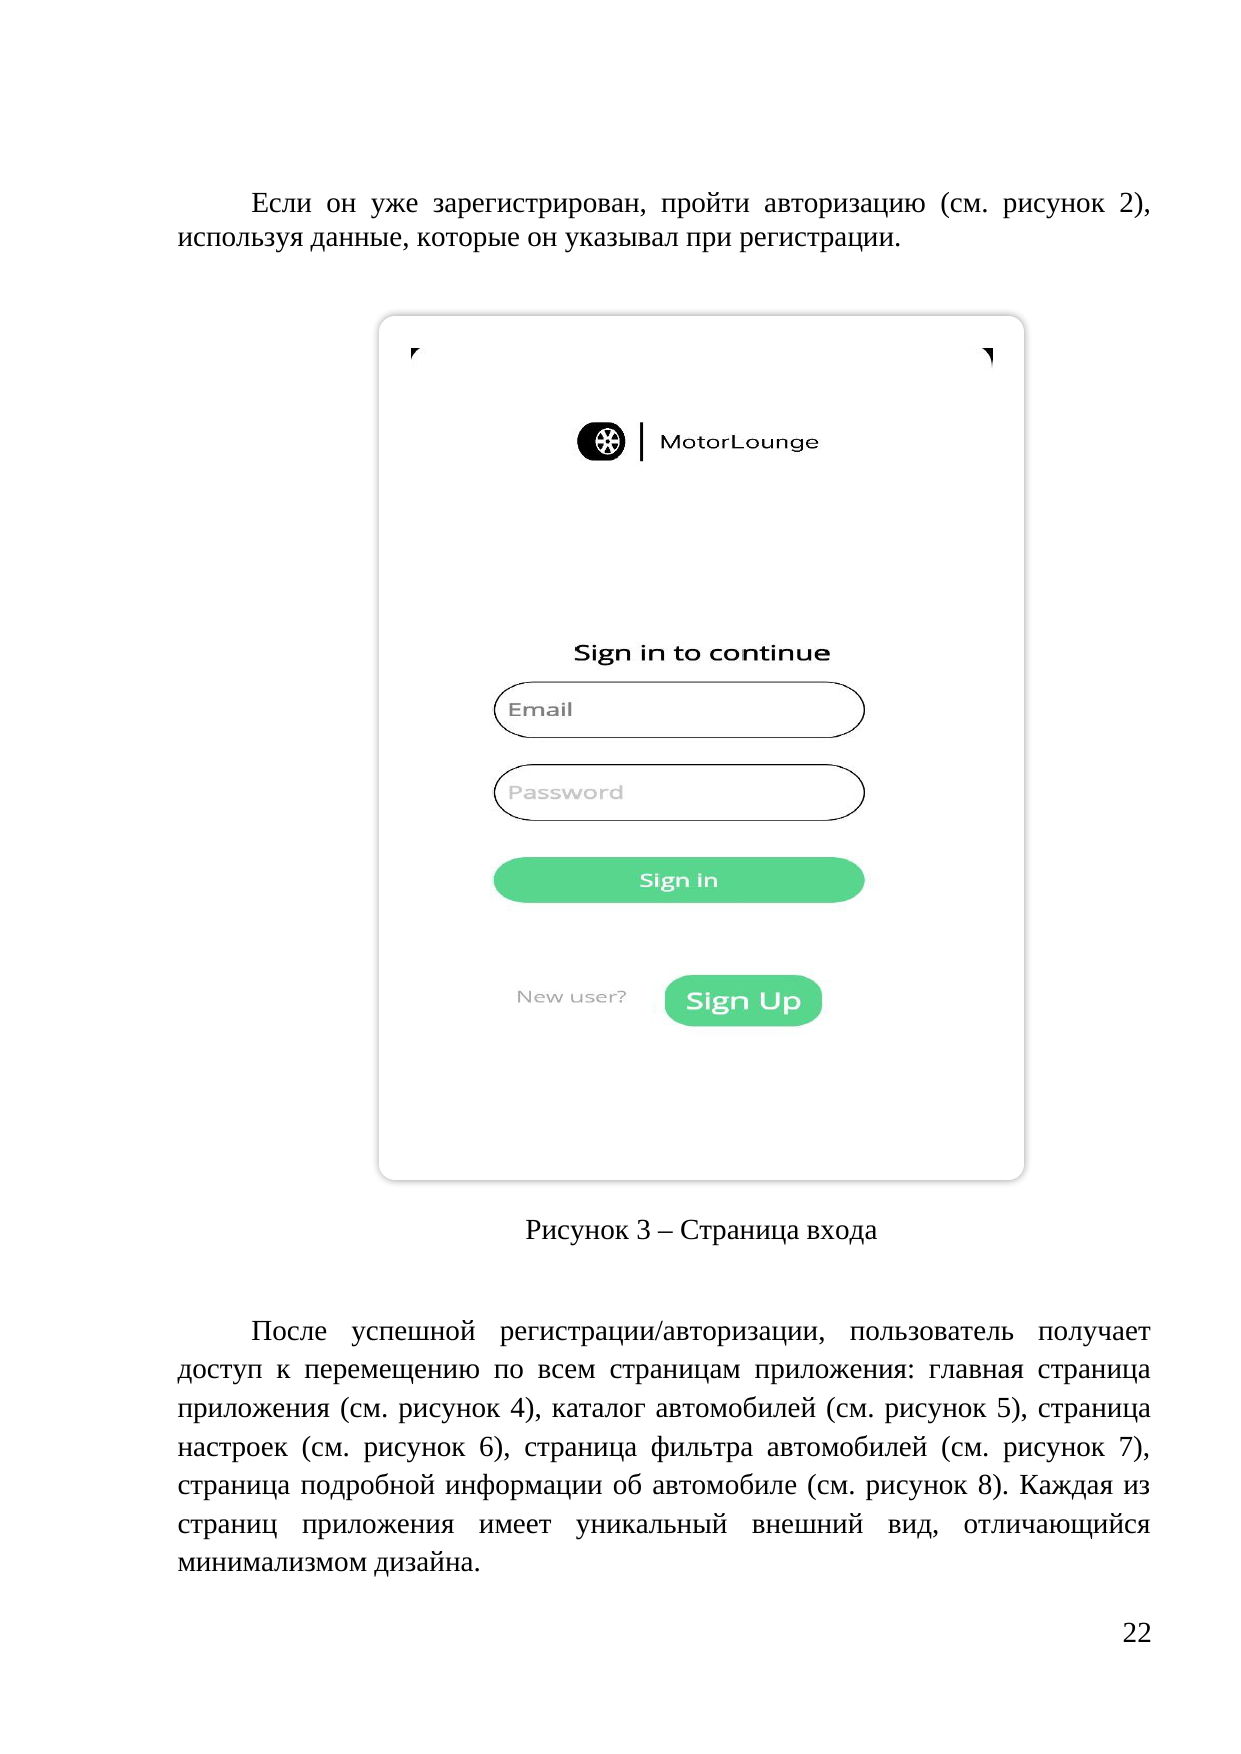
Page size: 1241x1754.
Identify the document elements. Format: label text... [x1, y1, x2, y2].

text Рисунок 3 – Страница входа [177, 1212, 1152, 1246]
text Если он уже зарегистрирован, пройти авторизацию (см. рисунок 2), используя данные, которые он указывал при регистрации. [177, 185, 1152, 252]
text После успешной регистрации/авторизации, пользователь получает доступ к перемещению по всем страницам приложения: главная страница приложения (см. рисунок 4), каталог автомобилей (см. рисунок 5), страница настроек (см. рисунок 6), страница фильтра автомобилей (см. рисунок 7), страница подробной информации об автомобиле (см. рисунок 8). Каждая из страниц приложения имеет уникальный внешний вид, отличающийся минимализмом дизайна. [177, 1313, 1152, 1578]
picture [411, 348, 993, 1149]
